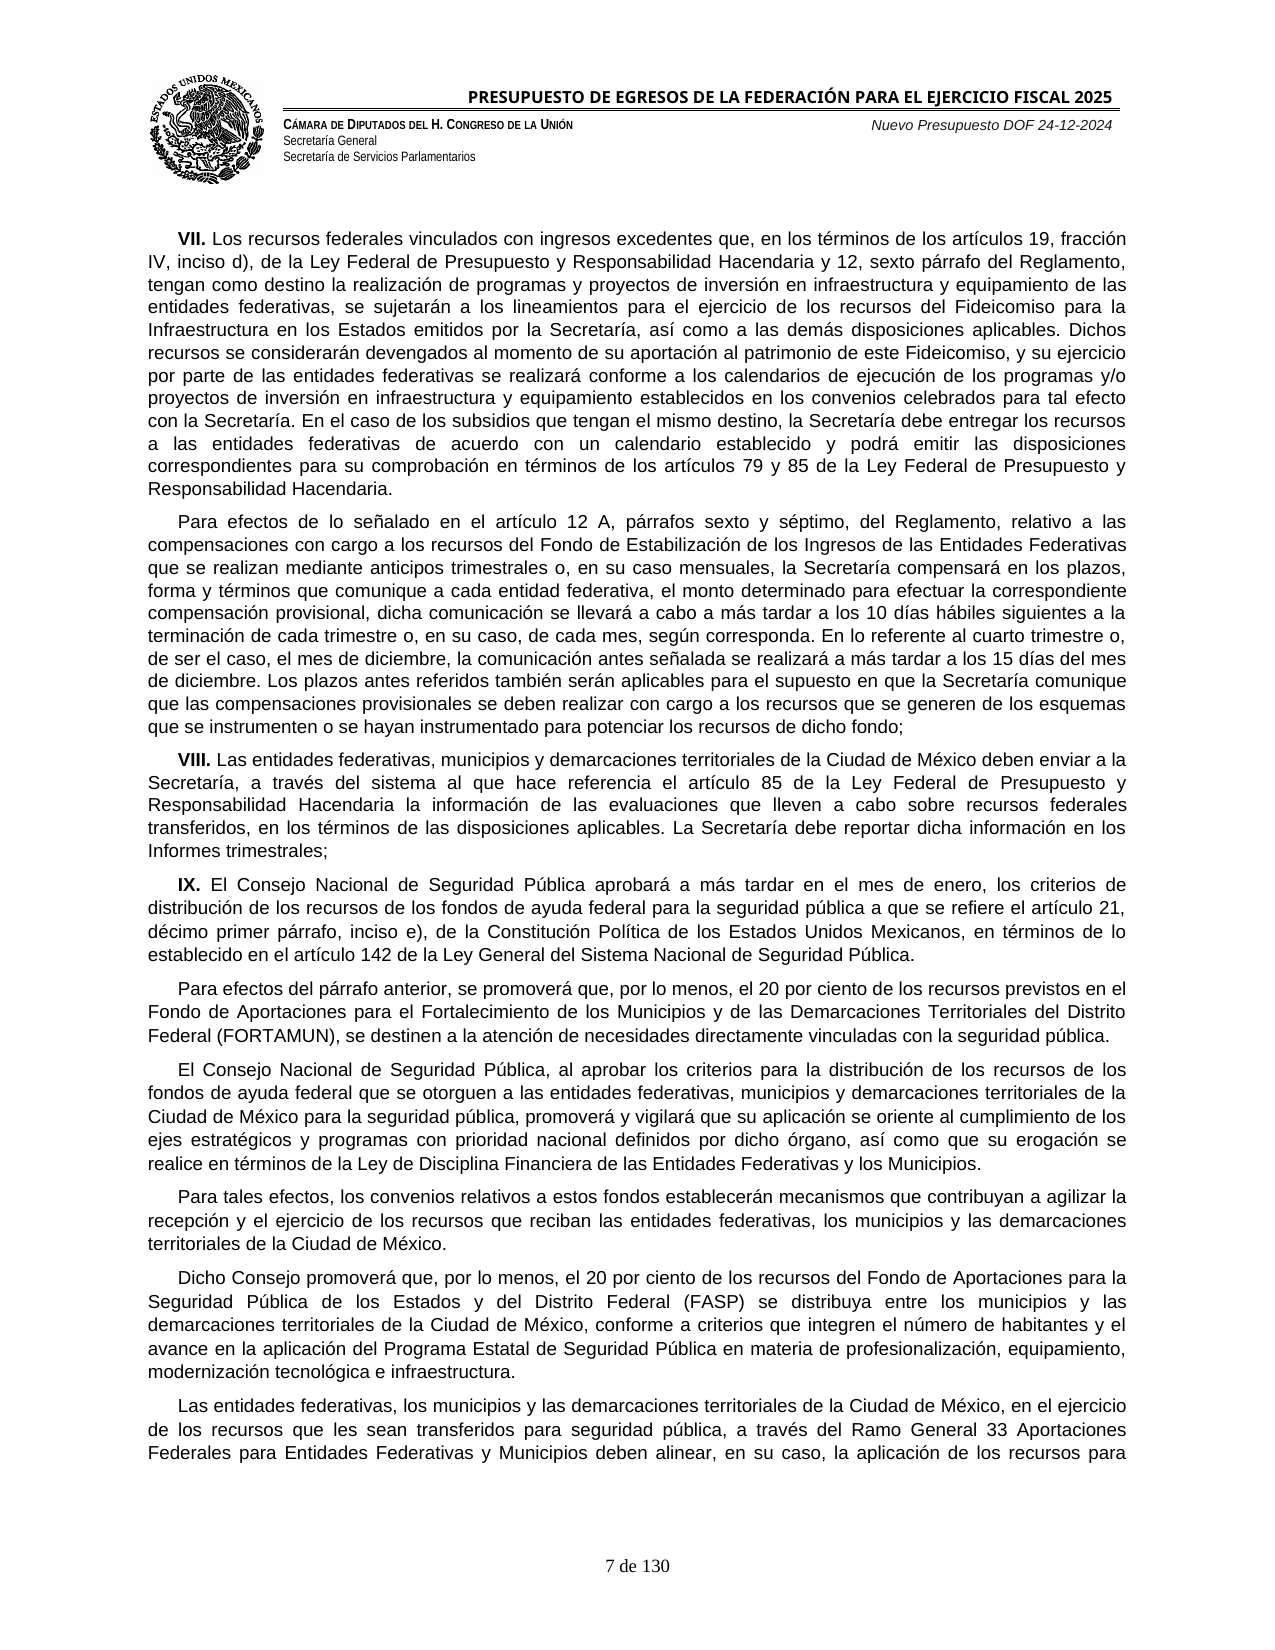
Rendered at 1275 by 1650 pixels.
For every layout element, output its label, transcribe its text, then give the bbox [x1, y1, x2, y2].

text IX. El Consejo Nacional de Seguridad Pública aprobará a más tardar en el mes de enero, los criterios de distribución de los recursos de los fondos de ayuda federal para la seguridad pública a que se refiere el artículo 21, décimo primer párrafo, inciso e), de la Constitución Política de los Estados Unidos Mexicanos, en términos de lo establecido en el artículo 142 de la Ley General del Sistema Nacional de Seguridad Pública. [148, 872, 1127, 966]
text El Consejo Nacional de Seguridad Pública, al aprobar los criterios para la distribución de los recursos de los fondos de ayuda federal que se otorguen a las entidades federativas, municipios y demarcaciones territoriales de la Ciudad de México para la seguridad pública, promoverá y vigilará que su aplicación se oriente al cumplimiento de los ejes estratégicos y programas con prioridad nacional definidos por dicho órgano, así como que su erogación se realice en términos de la Ley de Disciplina Financiera de las Entidades Federativas y los Municipios. [148, 1057, 1127, 1175]
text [148, 1394, 1127, 1464]
text Para efectos de lo señalado en el artículo 12 A, párrafos sexto y séptimo, del Reglamento, relativo a las compensaciones con cargo a los recursos del Fondo de Estabilización de los Ingresos de las Entidades Federativas que se realizan mediante anticipos trimestrales o, en su caso mensuales, la Secretaría compensará en los plazos, forma y términos que comunique a cada entidad federativa, el monto determinado para efectuar la correspondiente compensación provisional, dicha comunicación se llevará a cabo a más tardar a los 10 días hábiles siguientes a la terminación de cada trimestre o, en su caso, de cada mes, según corresponda. En lo referente al cuarto trimestre o, de ser el caso, el mes de diciembre, la comunicación antes señalada se realizará a más tardar a los 15 días del mes de diciembre. Los plazos antes referidos también serán aplicables para el supuesto en que la Secretaría comunique que las compensaciones provisionales se deben realizar con cargo a los recursos que se generen de los esquemas que se instrumenten o se hayan instrumentado para potenciar los recursos de dicho fondo; [148, 511, 1127, 738]
text VII. Los recursos federales vinculados con ingresos excedentes que, en los términos de los artículos 19, fracción IV, inciso d), de la Ley Federal de Presupuesto y Responsabilidad Hacendaria y 12, sexto párrafo del Reglamento, tengan como destino la realización de programas y proyectos de inversión en infraestructura y equipamiento de las entidades federativas, se sujetarán a los lineamientos para el ejercicio de los recursos del Fideicomiso para la Infraestructura en los Estados emitidos por la Secretaría, así como a las demás disposiciones aplicables. Dichos recursos se considerarán devengados al momento de su aportación al patrimonio de este Fideicomiso, y su ejercicio por parte de las entidades federativas se realizará conforme a los calendarios de ejecución de los programas y/o proyectos de inversión en infraestructura y equipamiento establecidos en los convenios celebrados para tal efecto con la Secretaría. En el caso de los subsidios que tengan el mismo destino, la Secretaría debe entregar los recursos a las entidades federativas de acuerdo con un calendario establecido y podrá emitir las disposiciones correspondientes para su comprobación en términos de los artículos 79 y 85 de la Ley Federal de Presupuesto y Responsabilidad Hacendaria. [148, 228, 1127, 500]
text Para tales efectos, los convenios relativos a estos fondos establecerán mecanismos que contribuyan a agilizar la recepción y el ejercicio de los recursos que reciban las entidades federativas, los municipios y las demarcaciones territoriales de la Ciudad de México. [148, 1185, 1127, 1256]
text Dicho Consejo promoverá que, por lo menos, el 20 por ciento de los recursos del Fondo de Aportaciones para la Seguridad Pública de los Estados y del Distrito Federal (FASP) se distribuya entre los municipios y las demarcaciones territoriales de la Ciudad de México, conforme a criterios que integren el número de habitantes y el avance en la aplicación del Programa Estatal de Seguridad Pública en materia de profesionalización, equipamiento, modernización tecnológica e infraestructura. [148, 1266, 1127, 1383]
text Para efectos del párrafo anterior, se promoverá que, por lo menos, el 20 por ciento de los recursos previstos en el Fondo de Aportaciones para el Fortalecimiento de los Municipios y de las Demarcaciones Territoriales del Distrito Federal (FORTAMUN), se destinen a la atención de necesidades directamente vinculadas con la seguridad pública. [148, 977, 1127, 1047]
text VIII. Las entidades federativas, municipios y demarcaciones territoriales de la Ciudad de México deben enviar a la Secretaría, a través del sistema al que hace referencia el artículo 85 de la Ley Federal de Presupuesto y Responsabilidad Hacendaria la información de las evaluaciones que lleven a cabo sobre recursos federales transferidos, en los términos de las disposiciones aplicables. La Secretaría debe reportar dicha información en los Informes trimestrales; [148, 748, 1127, 862]
